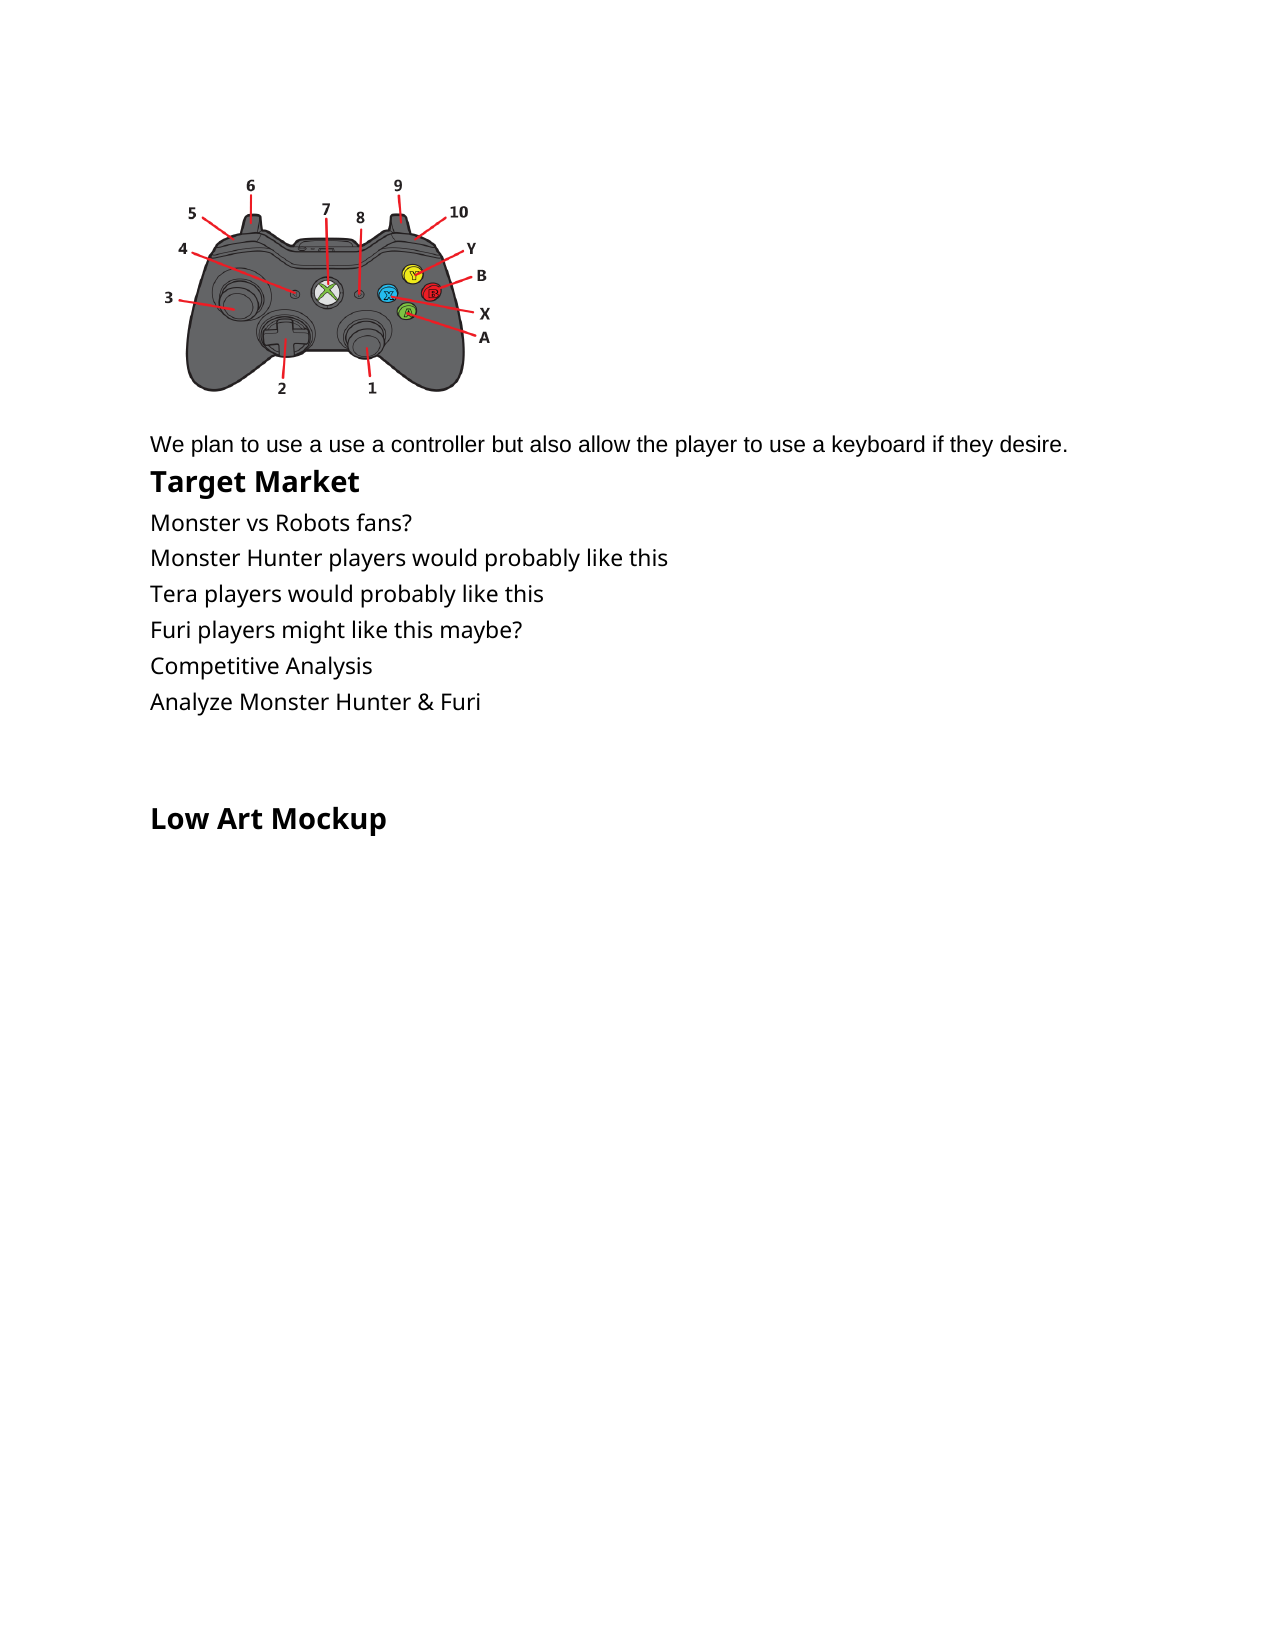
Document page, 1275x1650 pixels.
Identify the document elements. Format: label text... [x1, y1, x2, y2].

text Competitive Analysis [150, 650, 1125, 681]
text Monster Hunter players would probably like this [150, 542, 1125, 574]
text Analyze Monster Hunter & Furi [150, 686, 1125, 717]
text Furi players might like this maybe? [150, 614, 1125, 646]
text Monster vs Robots fans? [150, 506, 1125, 538]
text Tera players would probably like this [150, 578, 1125, 609]
picture [118, 169, 539, 408]
text Low Art Mockup [150, 798, 1125, 838]
text Target Market [150, 461, 1125, 501]
